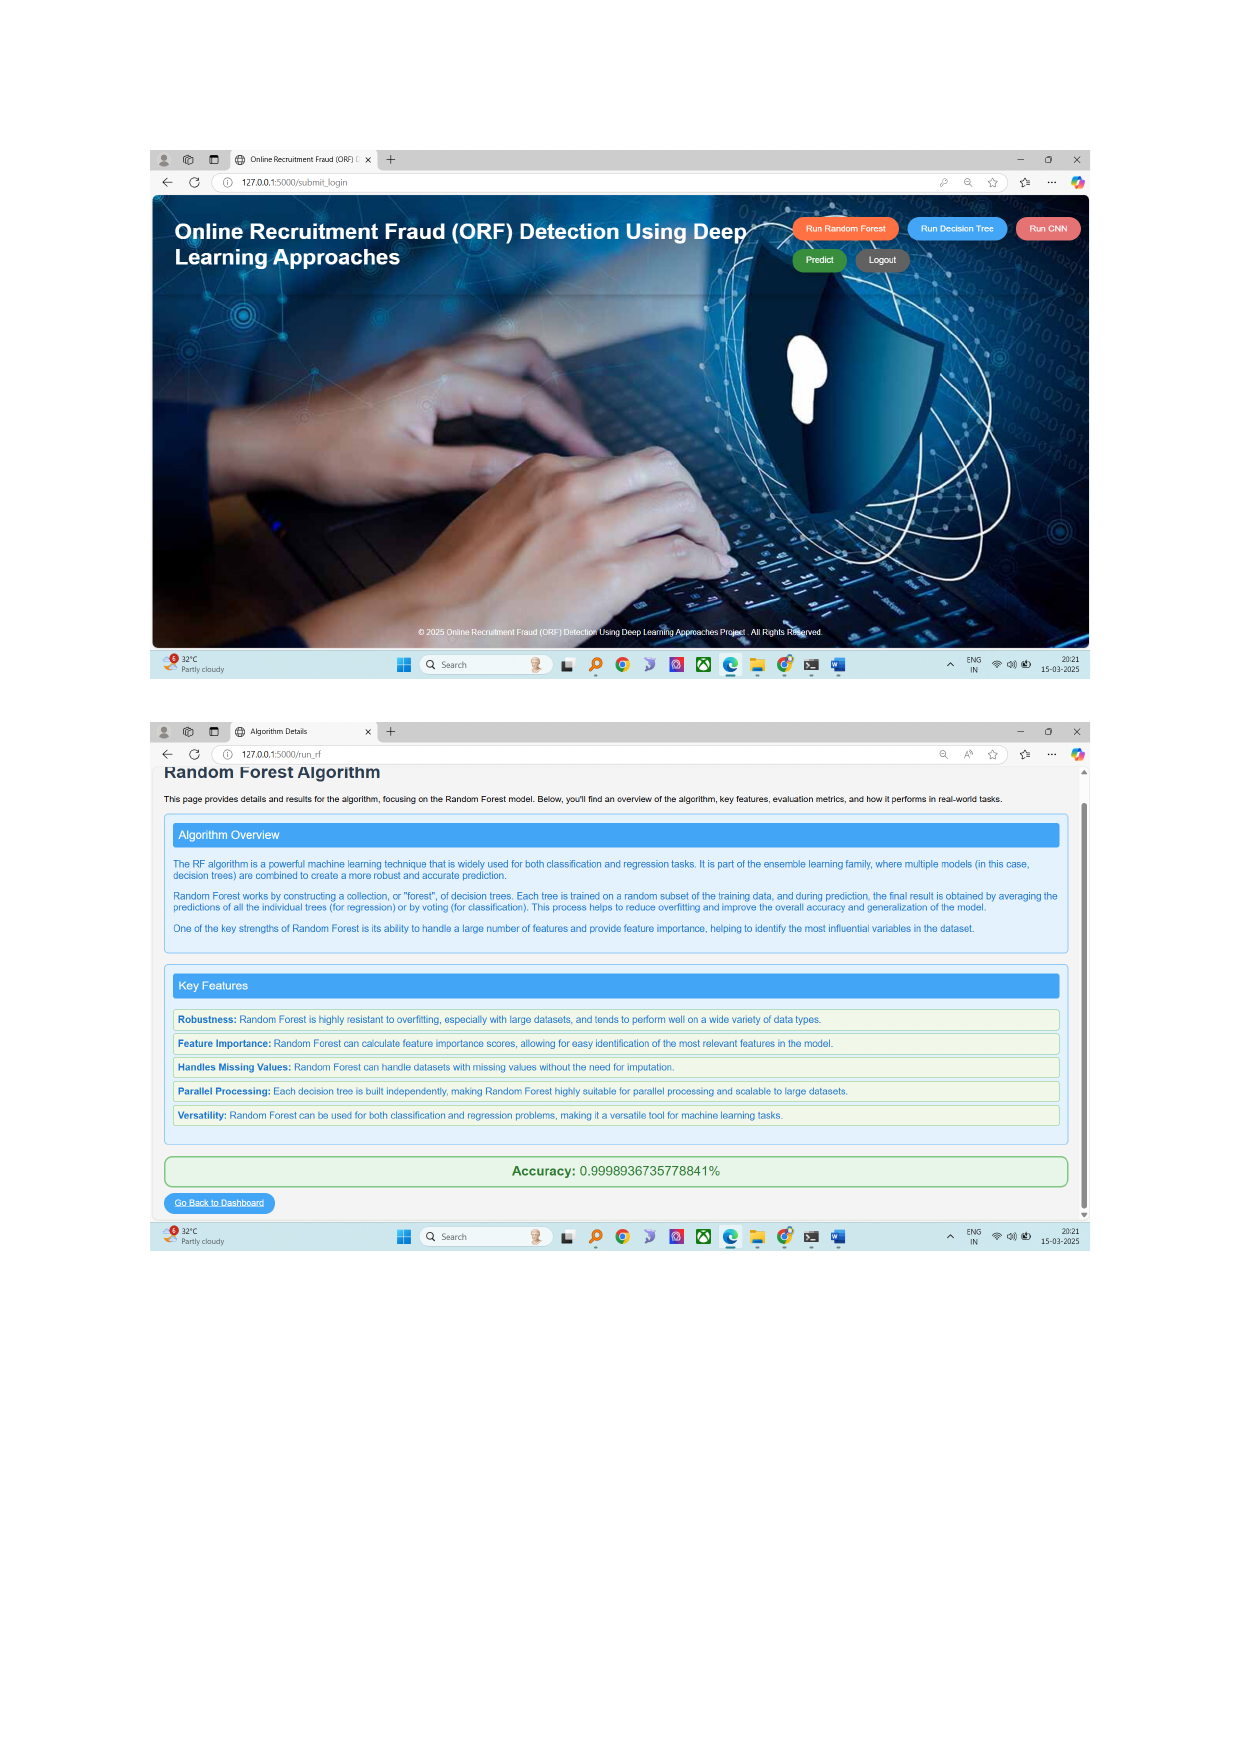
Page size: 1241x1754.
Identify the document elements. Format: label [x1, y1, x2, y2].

picture [150, 722, 1091, 1251]
picture [150, 150, 1091, 679]
